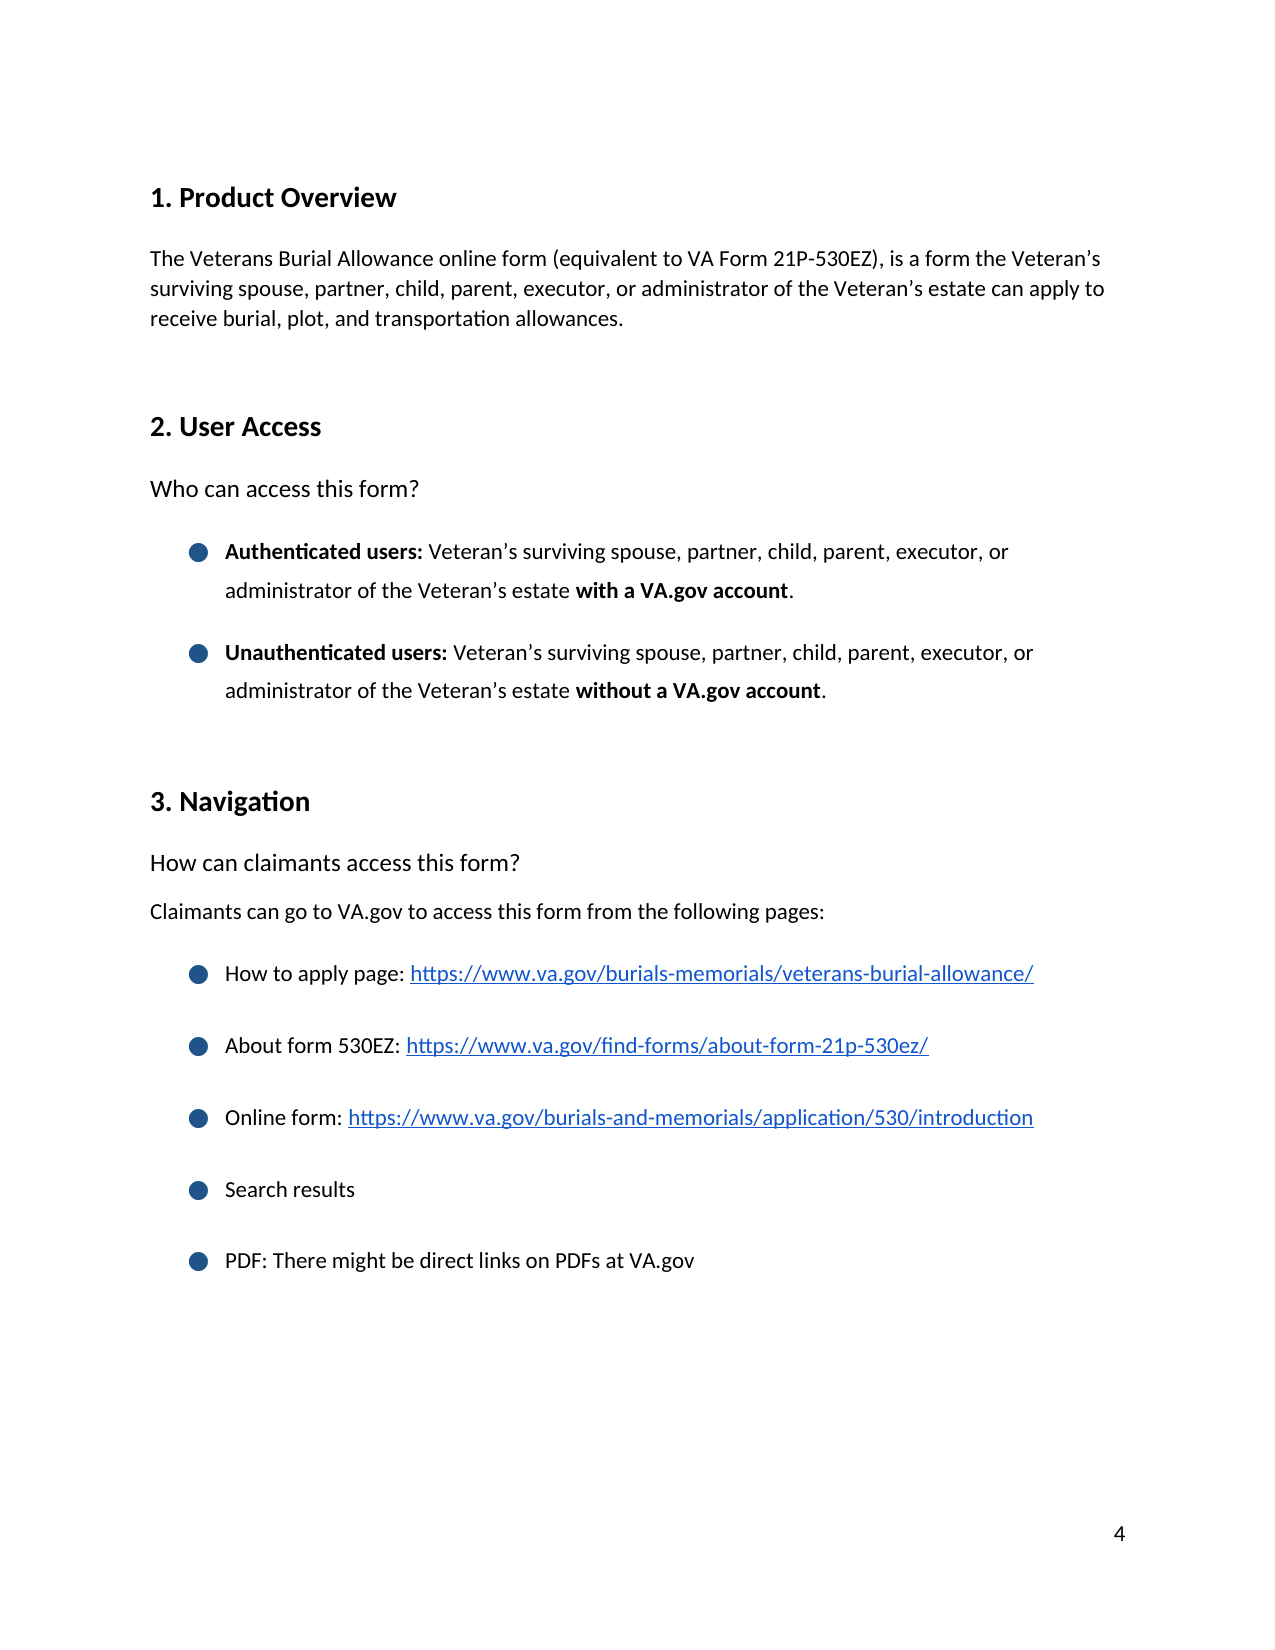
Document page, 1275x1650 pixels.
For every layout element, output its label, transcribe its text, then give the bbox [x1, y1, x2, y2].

list About form 530EZ: https://www.va.gov/find-forms/about-form-21p-530ez/ [187, 1016, 1125, 1067]
text Claimants can go to VA.gov to access this form from the following pages: [150, 897, 1125, 925]
subtitle 2. User Access [150, 408, 1125, 444]
text How can claimants access this form? [150, 848, 1125, 878]
list Unauthenticated users: Veteran’s surviving spouse, partner, child, parent, executor, or administrator of the Veteran’s estate without a VA.gov account. [187, 623, 1125, 704]
text Who can access this form? [150, 473, 1125, 504]
subtitle 1. Product Overview [150, 179, 1125, 215]
list Online form: https://www.va.gov/burials-and-memorials/application/530/introduction [187, 1088, 1125, 1139]
list How to apply page: https://www.va.gov/burials-memorials/veterans-burial-allowance/ [187, 944, 1125, 995]
list PDF: There might be direct links on PDFs at VA.gov [187, 1232, 1125, 1283]
list Search results [187, 1160, 1125, 1211]
text The Veterans Burial Allowance online form (equivalent to VA Form 21P-530EZ), is a form the Veteran’s surviving spouse, partner, child, parent, executor, or administrator of the Veteran’s estate can apply to receive burial, plot, and transportation allowances. [150, 244, 1125, 332]
subtitle 3. Navigation [150, 783, 1125, 818]
list Authenticated users: Veteran’s surviving spouse, partner, child, parent, executor, or administrator of the Veteran’s estate with a VA.gov account. [187, 523, 1125, 604]
